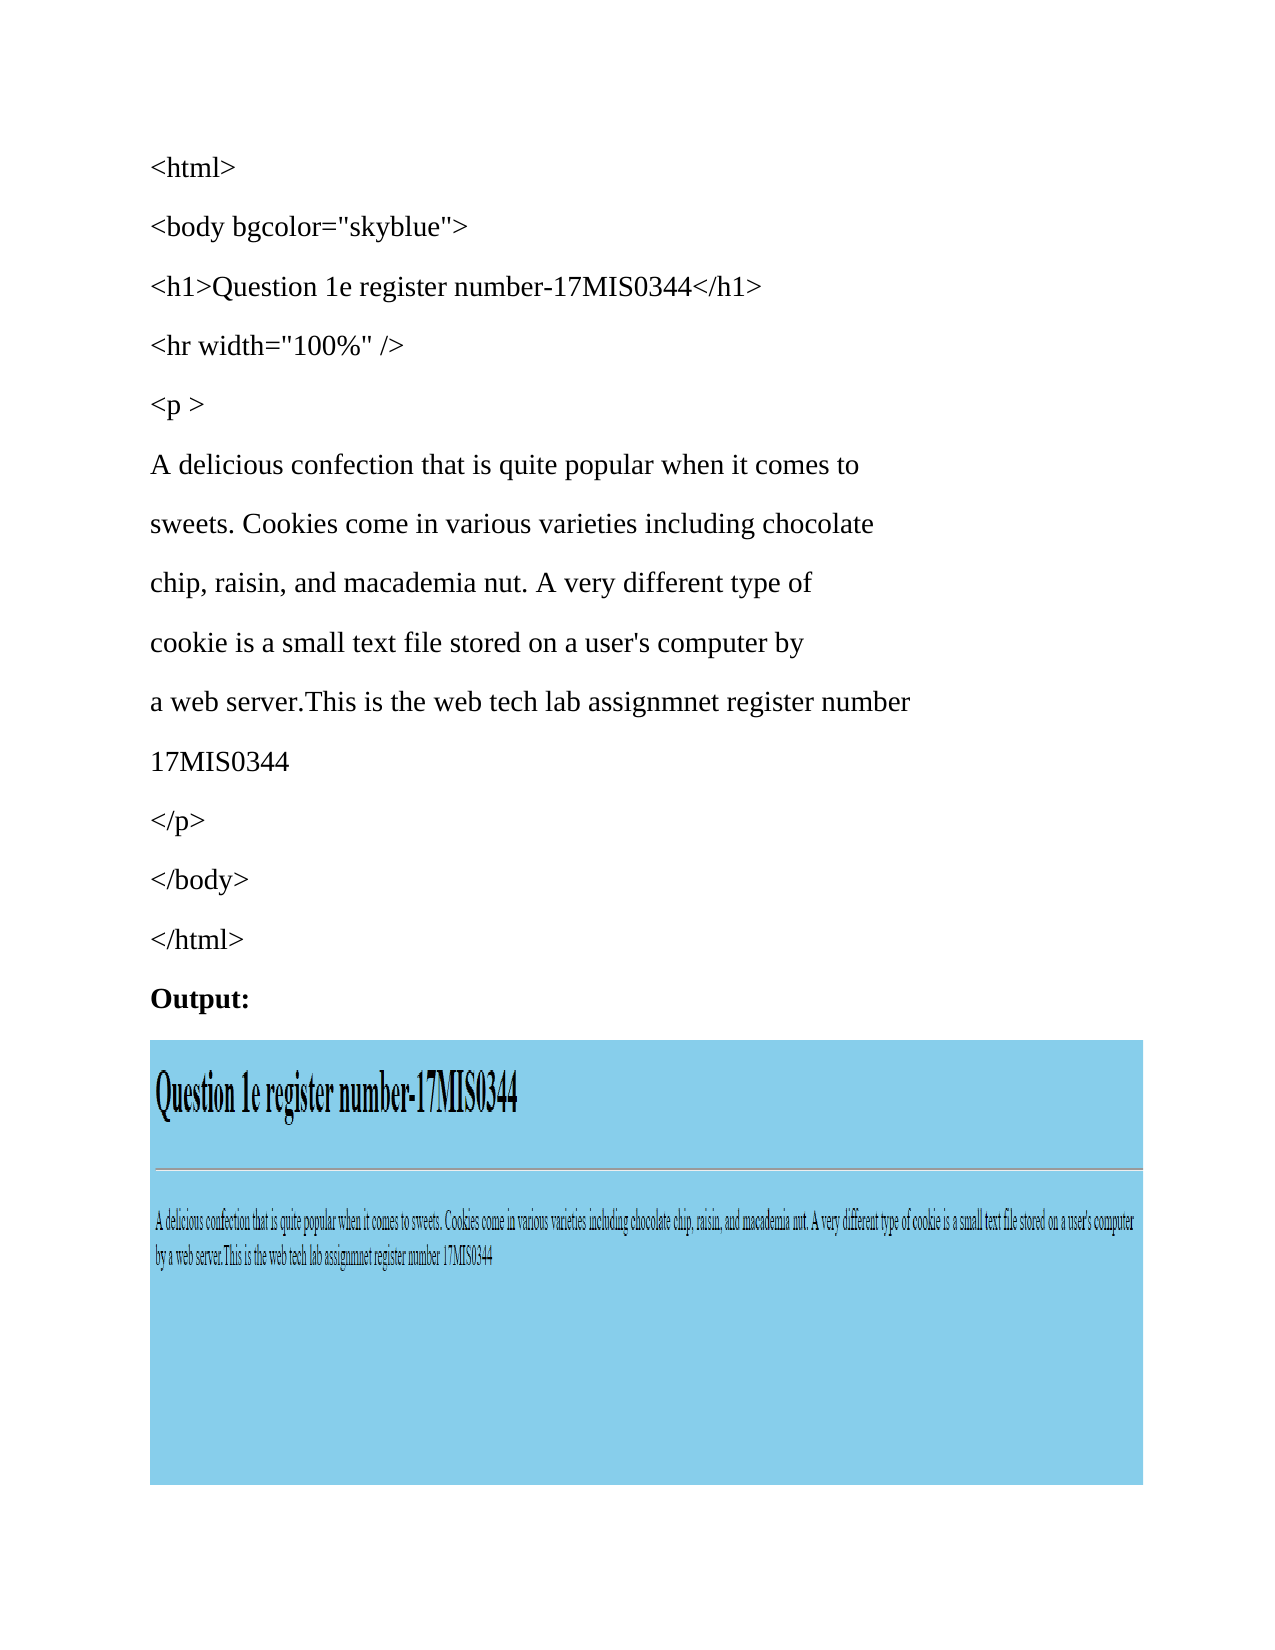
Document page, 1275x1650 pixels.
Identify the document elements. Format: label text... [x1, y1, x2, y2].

text A delicious confection that is quite popular when it comes to [150, 447, 1125, 480]
text <p > [150, 387, 1125, 421]
text <body bgcolor="skyblue"> [150, 209, 1125, 243]
text 17MIS0344 [150, 744, 1125, 777]
text </p> [150, 803, 1125, 837]
text Output: [150, 981, 1125, 1015]
text <html> [150, 150, 1125, 183]
text </html> [150, 922, 1125, 955]
text <hr width="100%" /> [150, 328, 1125, 362]
text sweets. Cookies come in various varieties including chocolate [150, 506, 1125, 540]
text a web server.This is the web tech lab assignmnet register number [150, 684, 1125, 718]
text chip, raisin, and macademia nut. A very different type of [150, 566, 1125, 599]
picture [150, 1040, 1144, 1485]
text cookie is a small text file stored on a user's computer by [150, 625, 1125, 658]
text <h1>Question 1e register number-17MIS0344</h1> [150, 269, 1125, 302]
text </body> [150, 862, 1125, 896]
